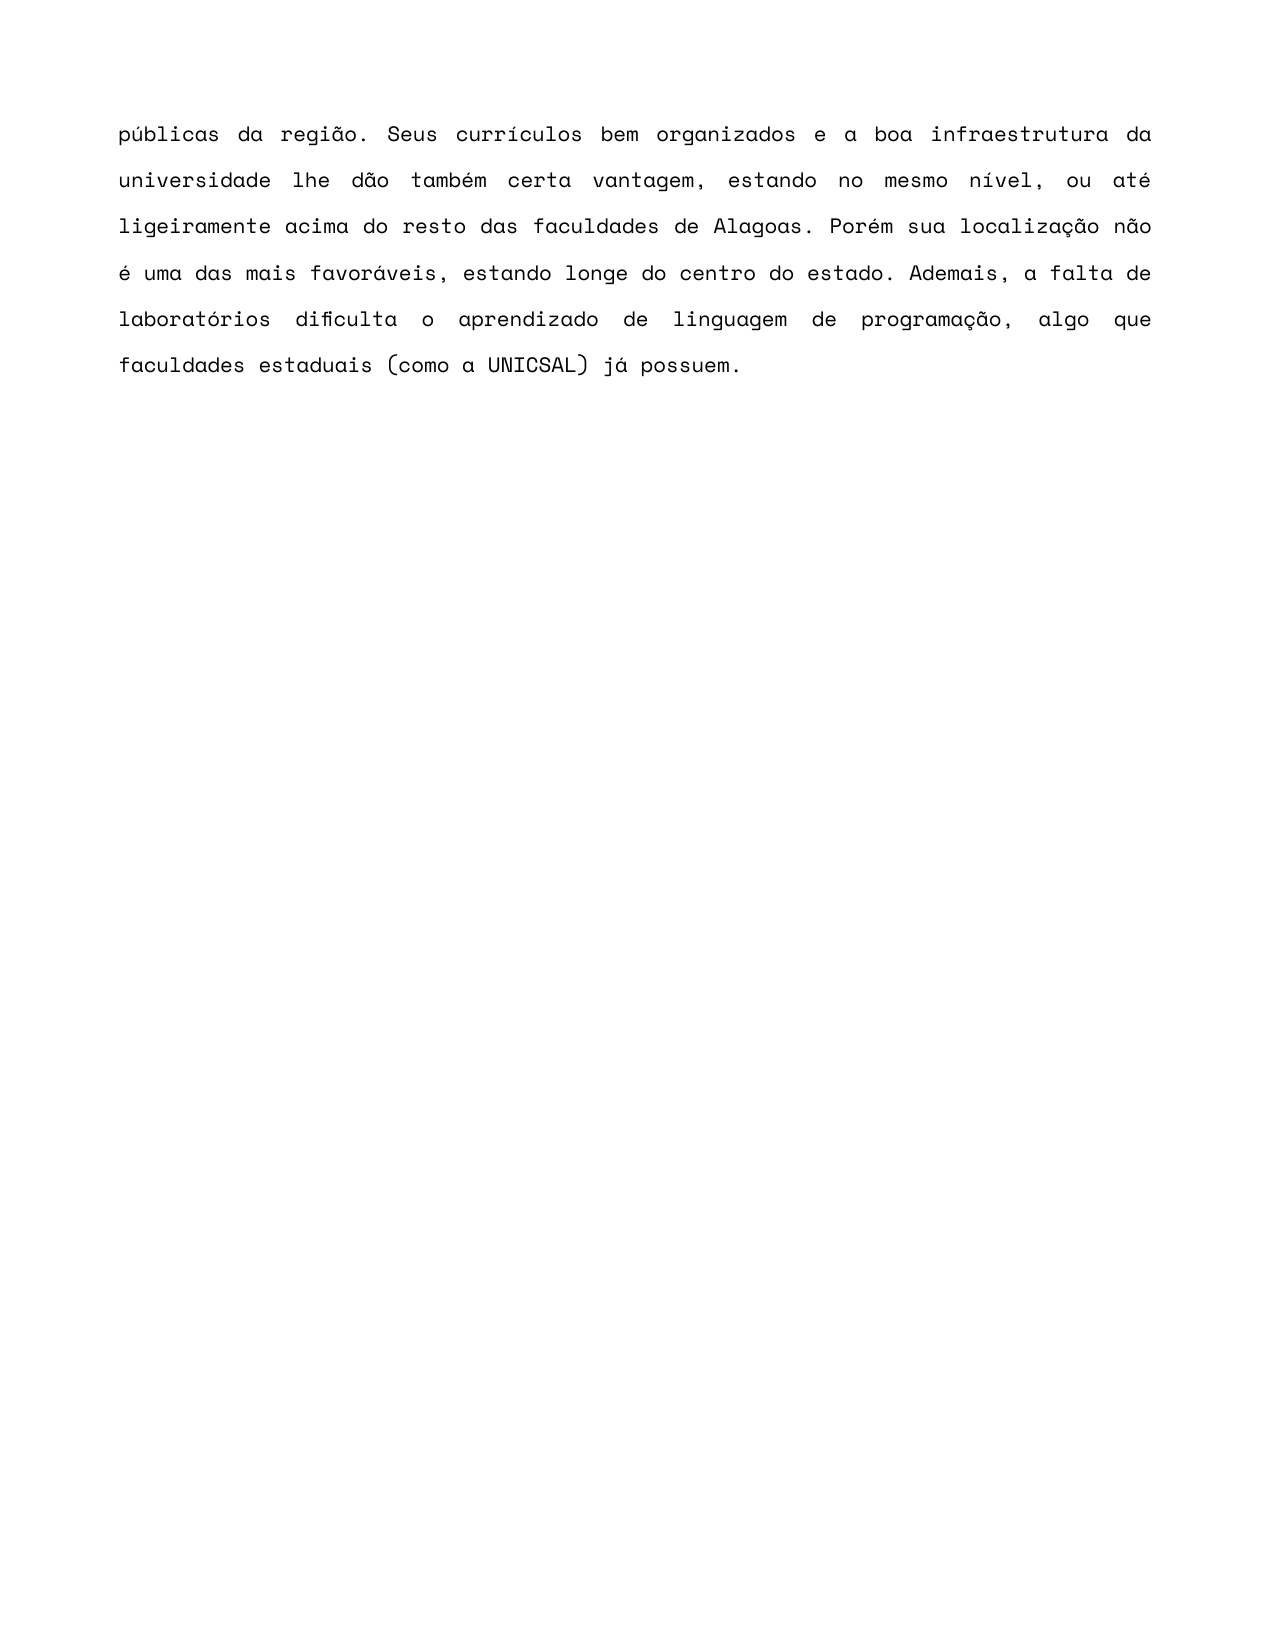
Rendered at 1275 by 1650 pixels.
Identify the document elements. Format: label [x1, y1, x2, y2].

text [118, 118, 1152, 380]
